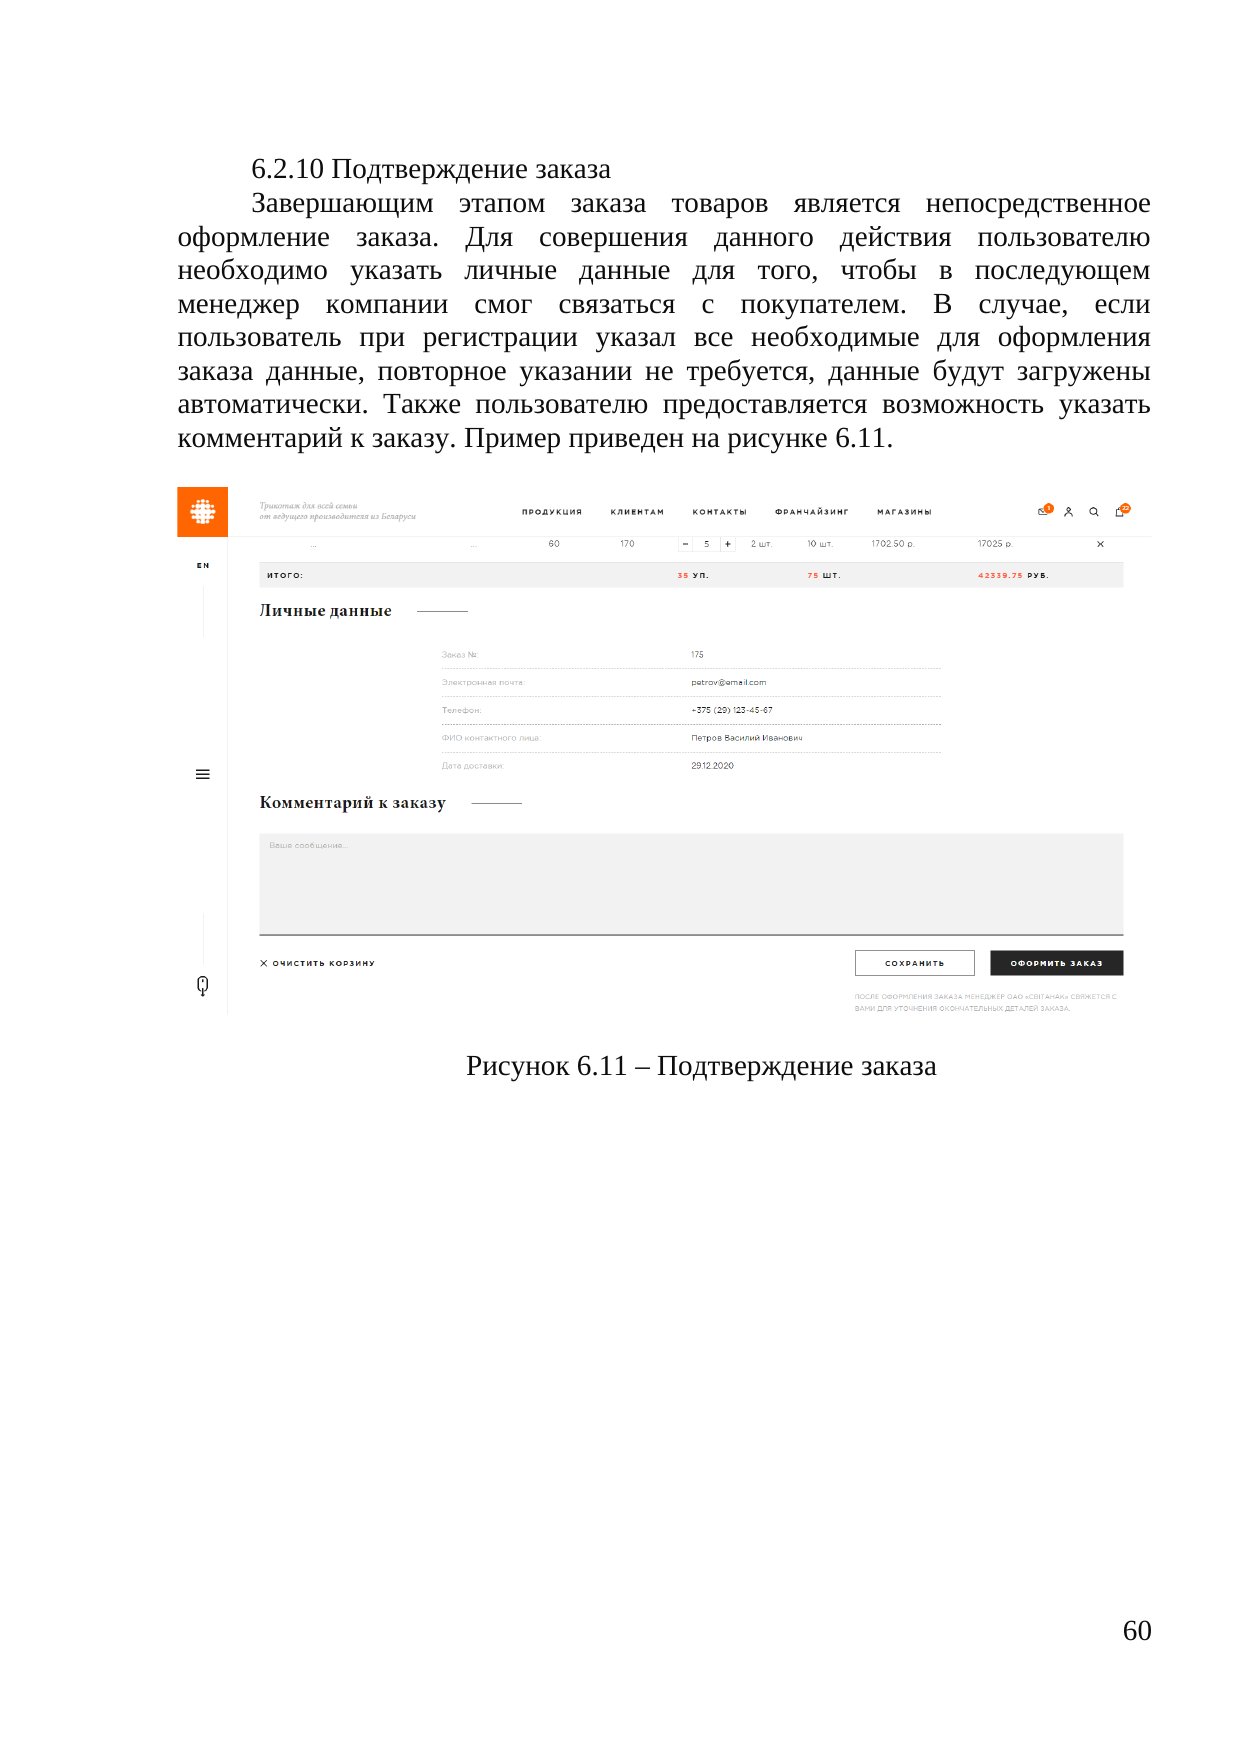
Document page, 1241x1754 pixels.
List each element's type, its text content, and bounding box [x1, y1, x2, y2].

text 6.2.10 Подтверждение заказа [177, 152, 1152, 185]
picture [177, 487, 1152, 1015]
text Рисунок 6.11 – Подтверждение заказа [177, 1048, 1152, 1082]
text Завершающим этапом заказа товаров является непосредственное оформление заказа. Для совершения данного действия пользователю необходимо указать личные данные для того, чтобы в последующем менеджер компании смог связаться с покупателем. В случае, если пользователь при регистрации указал все необходимые для оформления заказа данные, повторное указании не требуется, данные будут загружены автоматически. Также пользователю предоставляется возможность указать комментарий к заказу. Пример приведен на рисунке 6.11. [177, 185, 1152, 453]
